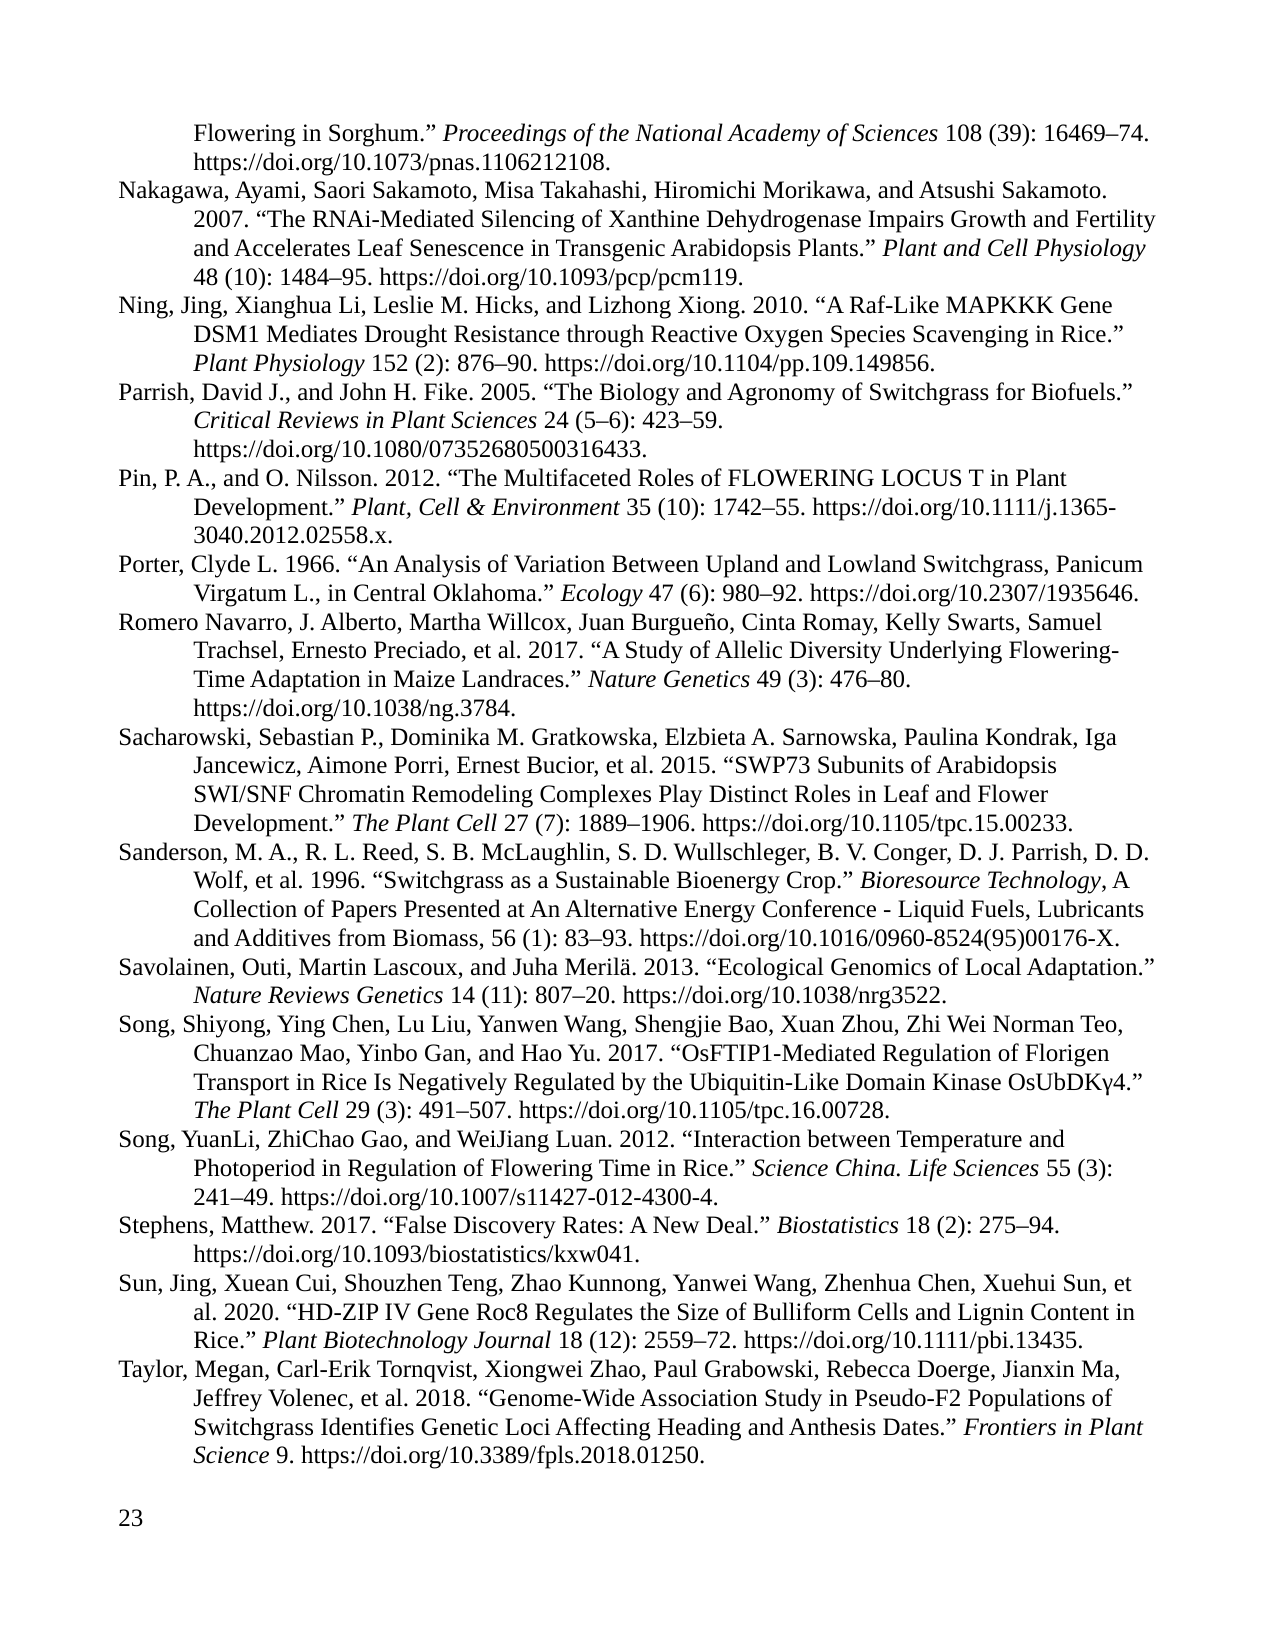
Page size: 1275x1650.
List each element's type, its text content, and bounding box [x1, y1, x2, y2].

text Sacharowski, Sebastian P., Dominika M. Gratkowska, Elzbieta A. Sarnowska, Paulina Kondrak, Iga Jancewicz, Aimone Porri, Ernest Bucior, et al. 2015. “SWP73 Subunits of Arabidopsis SWI/SNF Chromatin Remodeling Complexes Play Distinct Roles in Leaf and Flower Development.” The Plant Cell 27 (7): 1889–1906. https://doi.org/10.1105/tpc.15.00233. [118, 722, 1157, 837]
text Romero Navarro, J. Alberto, Martha Willcox, Juan Burgueño, Cinta Romay, Kelly Swarts, Samuel Trachsel, Ernesto Preciado, et al. 2017. “A Study of Allelic Diversity Underlying Flowering-Time Adaptation in Maize Landraces.” Nature Genetics 49 (3): 476–80. https://doi.org/10.1038/ng.3784. [118, 607, 1157, 722]
text Song, Shiyong, Ying Chen, Lu Liu, Yanwen Wang, Shengjie Bao, Xuan Zhou, Zhi Wei Norman Teo, Chuanzao Mao, Yinbo Gan, and Hao Yu. 2017. “OsFTIP1-Mediated Regulation of Florigen Transport in Rice Is Negatively Regulated by the Ubiquitin-Like Domain Kinase OsUbDKγ4.” The Plant Cell 29 (3): 491–507. https://doi.org/10.1105/tpc.16.00728. [118, 1009, 1157, 1124]
text Ning, Jing, Xianghua Li, Leslie M. Hicks, and Lizhong Xiong. 2010. “A Raf-Like MAPKKK Gene DSM1 Mediates Drought Resistance through Reactive Oxygen Species Scavenging in Rice.” Plant Physiology 152 (2): 876–90. https://doi.org/10.1104/pp.109.149856. [118, 291, 1157, 377]
text Pin, P. A., and O. Nilsson. 2012. “The Multifaceted Roles of FLOWERING LOCUS T in Plant Development.” Plant, Cell & Environment 35 (10): 1742–55. https://doi.org/10.1111/j.1365-3040.2012.02558.x. [118, 463, 1157, 549]
text Nakagawa, Ayami, Saori Sakamoto, Misa Takahashi, Hiromichi Morikawa, and Atsushi Sakamoto. 2007. “The RNAi-Mediated Silencing of Xanthine Dehydrogenase Impairs Growth and Fertility and Accelerates Leaf Senescence in Transgenic Arabidopsis Plants.” Plant and Cell Physiology 48 (10): 1484–95. https://doi.org/10.1093/pcp/pcm119. [118, 176, 1157, 291]
text Song, YuanLi, ZhiChao Gao, and WeiJiang Luan. 2012. “Interaction between Temperature and Photoperiod in Regulation of Flowering Time in Rice.” Science China. Life Sciences 55 (3): 241–49. https://doi.org/10.1007/s11427-012-4300-4. [118, 1124, 1157, 1211]
text Stephens, Matthew. 2017. “False Discovery Rates: A New Deal.” Biostatistics 18 (2): 275–94. https://doi.org/10.1093/biostatistics/kxw041. [118, 1211, 1157, 1268]
text Savolainen, Outi, Martin Lascoux, and Juha Merilä. 2013. “Ecological Genomics of Local Adaptation.” Nature Reviews Genetics 14 (11): 807–20. https://doi.org/10.1038/nrg3522. [118, 952, 1157, 1009]
text Porter, Clyde L. 1966. “An Analysis of Variation Between Upland and Lowland Switchgrass, Panicum Virgatum L., in Central Oklahoma.” Ecology 47 (6): 980–92. https://doi.org/10.2307/1935646. [118, 549, 1157, 607]
text Taylor, Megan, Carl-Erik Tornqvist, Xiongwei Zhao, Paul Grabowski, Rebecca Doerge, Jianxin Ma, Jeffrey Volenec, et al. 2018. “Genome-Wide Association Study in Pseudo-F2 Populations of Switchgrass Identifies Genetic Loci Affecting Heading and Anthesis Dates.” Frontiers in Plant Science 9. https://doi.org/10.3389/fpls.2018.01250. [118, 1354, 1157, 1469]
text Sanderson, M. A., R. L. Reed, S. B. McLaughlin, S. D. Wullschleger, B. V. Conger, D. J. Parrish, D. D. Wolf, et al. 1996. “Switchgrass as a Sustainable Bioenergy Crop.” Bioresource Technology, A Collection of Papers Presented at An Alternative Energy Conference - Liquid Fuels, Lubricants and Additives from Biomass, 56 (1): 83–93. https://doi.org/10.1016/0960-8524(95)00176-X. [118, 837, 1157, 952]
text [118, 118, 1157, 176]
text Sun, Jing, Xuean Cui, Shouzhen Teng, Zhao Kunnong, Yanwei Wang, Zhenhua Chen, Xuehui Sun, et al. 2020. “HD-ZIP IV Gene Roc8 Regulates the Size of Bulliform Cells and Lignin Content in Rice.” Plant Biotechnology Journal 18 (12): 2559–72. https://doi.org/10.1111/pbi.13435. [118, 1268, 1157, 1354]
text Parrish, David J., and John H. Fike. 2005. “The Biology and Agronomy of Switchgrass for Biofuels.” Critical Reviews in Plant Sciences 24 (5–6): 423–59. https://doi.org/10.1080/07352680500316433. [118, 377, 1157, 463]
